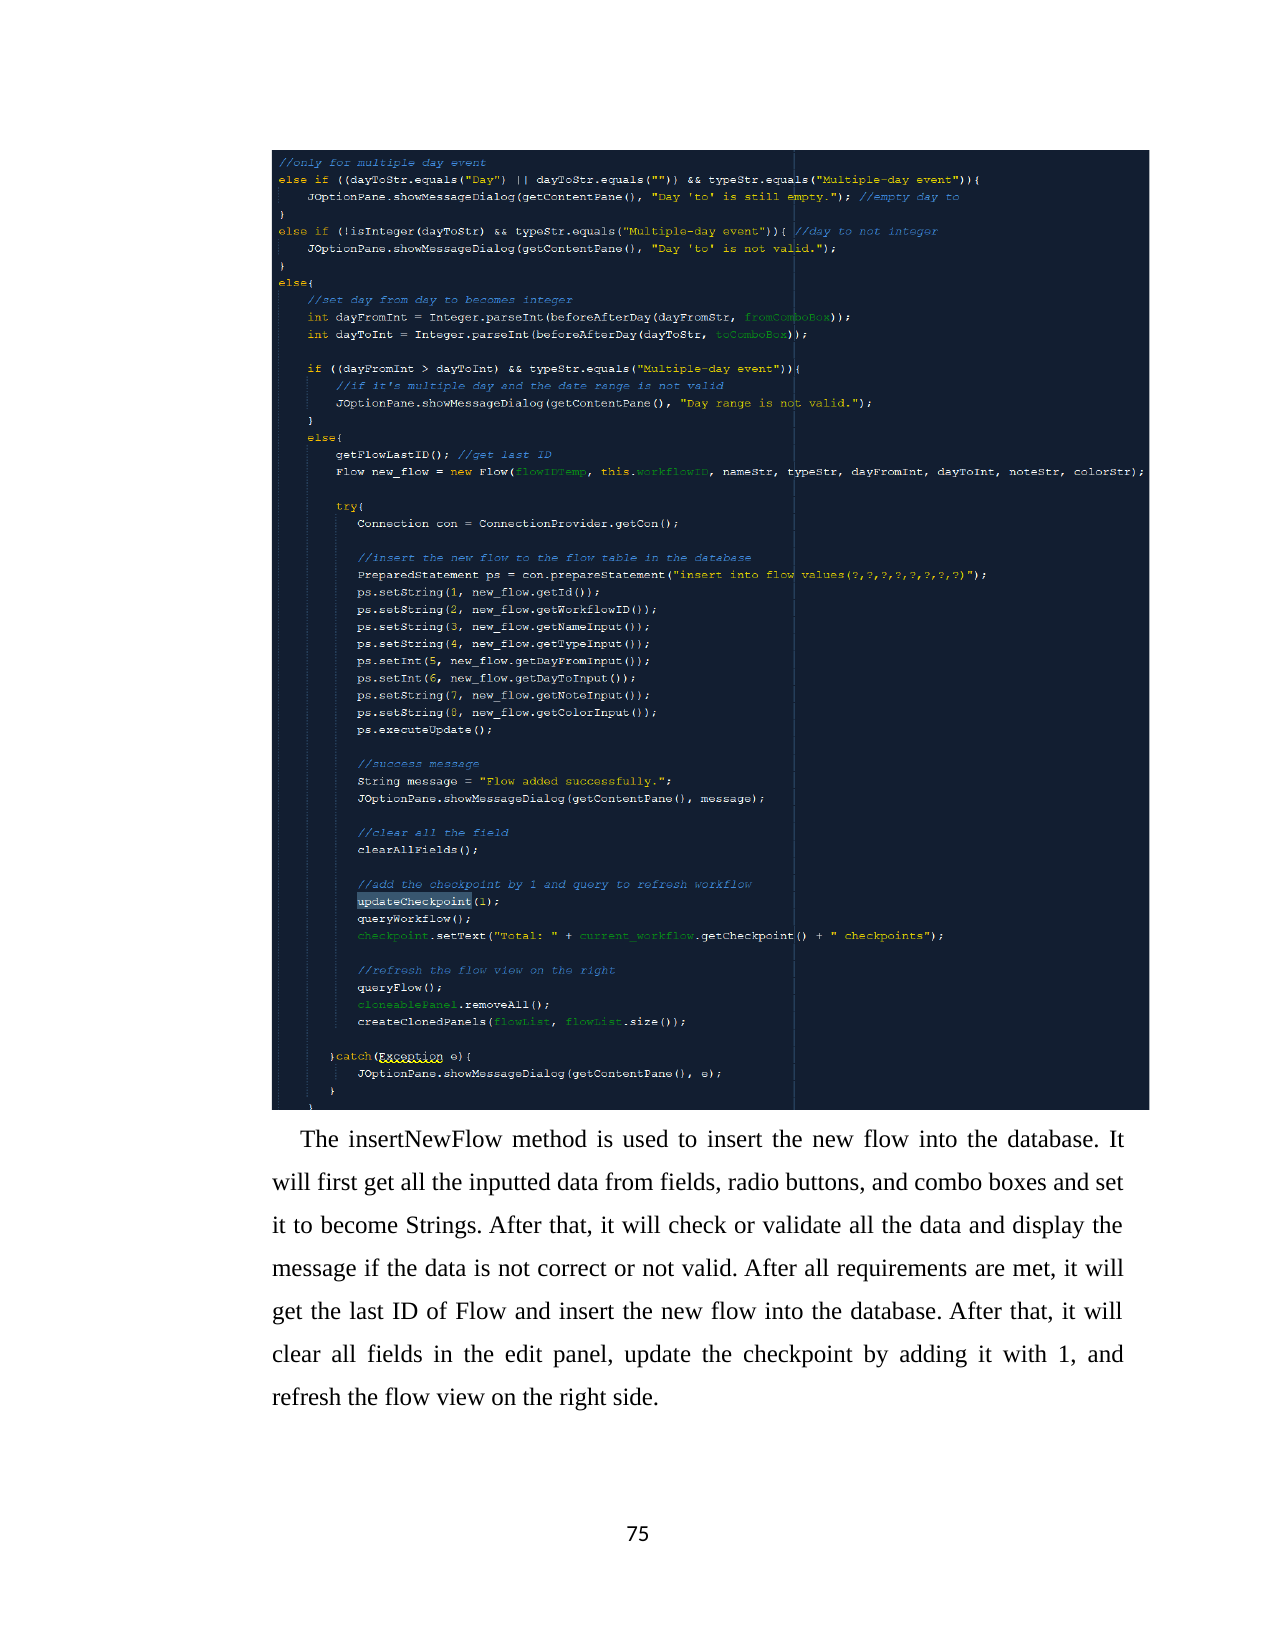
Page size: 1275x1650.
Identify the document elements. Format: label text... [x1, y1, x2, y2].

list The insertNewFlow method is used to insert the new flow into the database. It will first get all the inputted data from fields, radio buttons, and combo boxes and set it to become Strings. After that, it will check or validate all the data and display the message if the data is not correct or not valid. After all requirements are met, it will get the last ID of Flow and insert the new flow into the database. After that, it will clear all fields in the edit panel, update the checkpoint by adding it with 1, and refresh the flow view on the right side. [272, 1124, 1125, 1411]
picture [271, 150, 1150, 1110]
